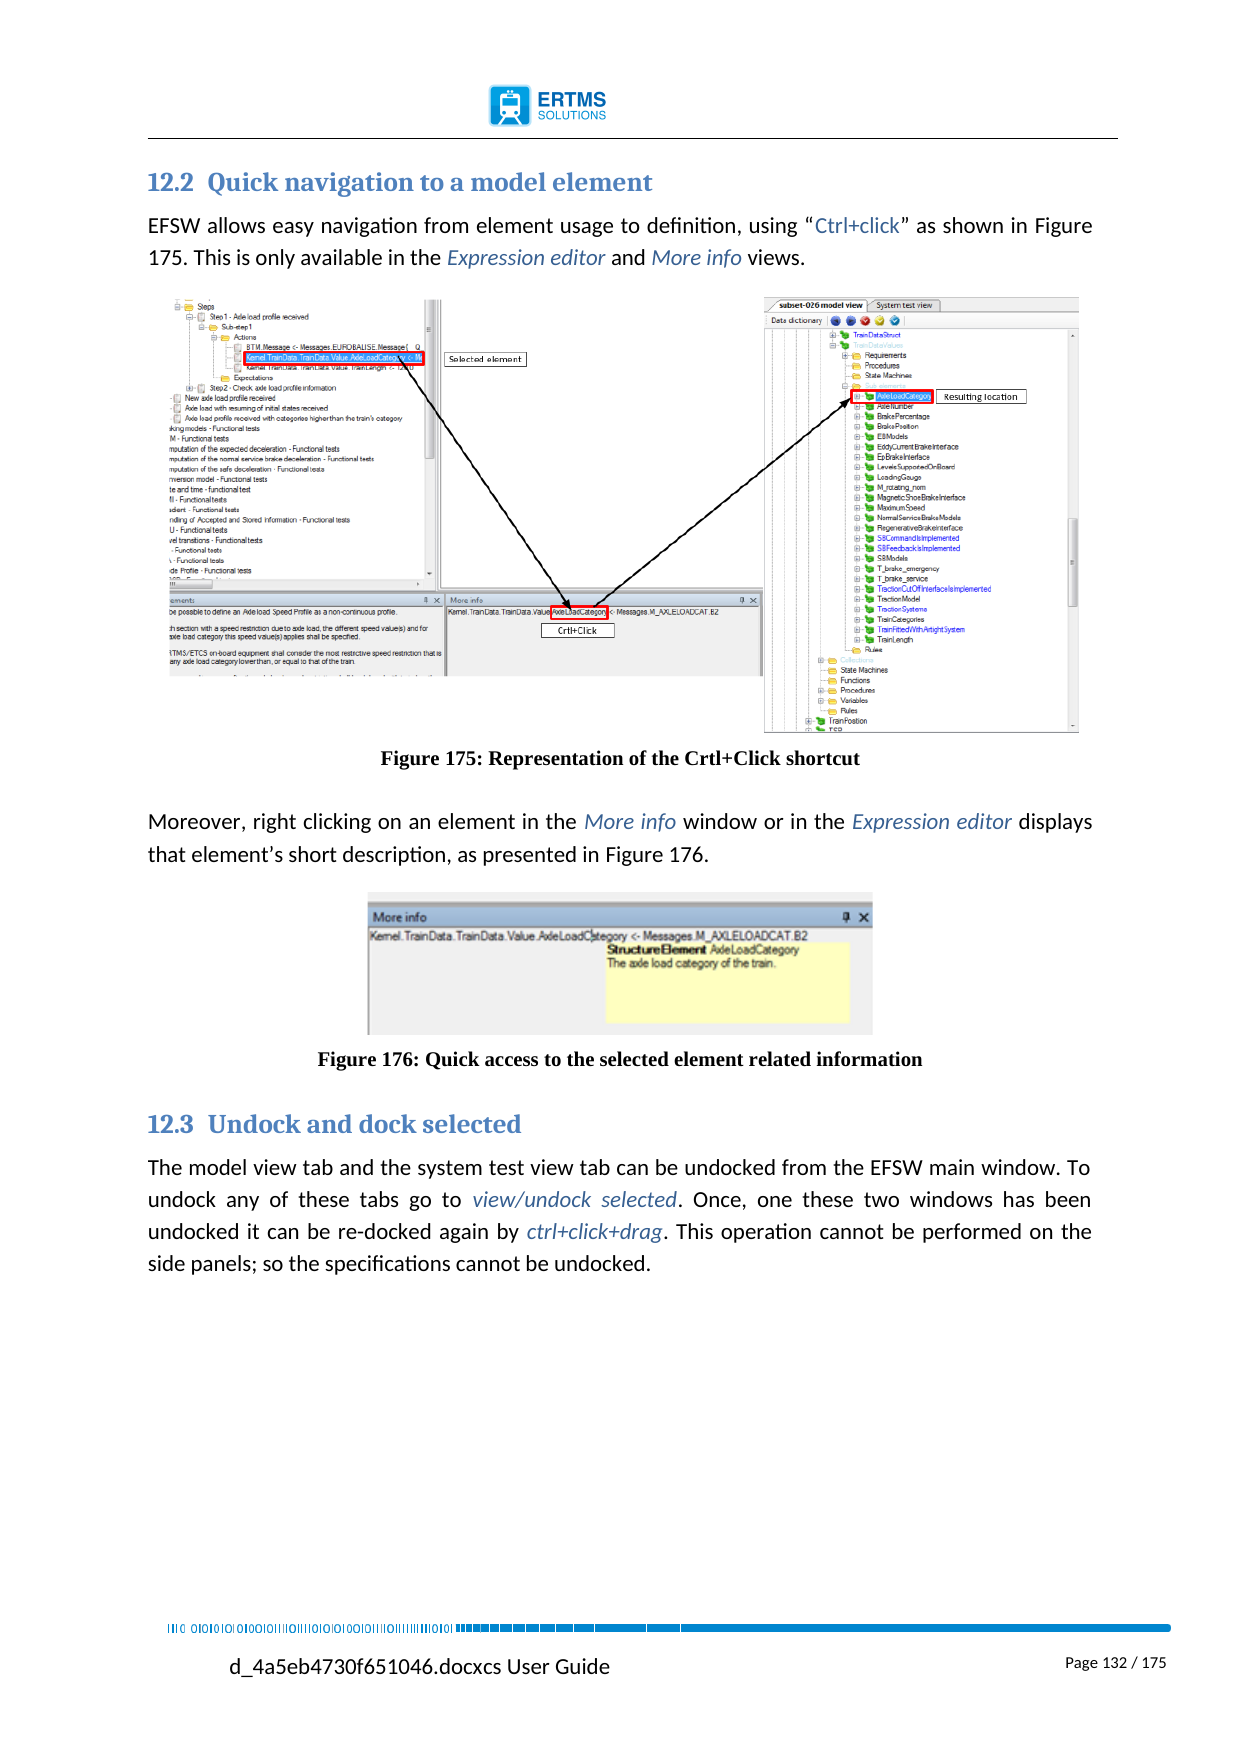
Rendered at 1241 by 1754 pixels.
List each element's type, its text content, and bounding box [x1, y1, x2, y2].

text The model view tab and the system test view tab can be undocked from the EFSW main window. To undock any of these tabs go to view/undock selected. Once, one these two windows has been undocked it can be re-docked again by ctrl+click+drag. This operation cannot be performed on the side panels; so the specifications cannot be undocked. [148, 1153, 1093, 1277]
text Moreover, right clicking on an element in the More info window or in the Expression editor displays that element’s short description, as presented in Figure 176. [148, 807, 1093, 868]
picture [367, 892, 873, 1035]
picture [167, 1624, 1171, 1633]
subtitle Undock and dock selected [148, 1109, 1093, 1140]
subtitle Quick navigation to a model element [148, 167, 1093, 198]
picture [477, 73, 617, 138]
text Figure 175: Representation of the Crtl+Click shortcut [148, 746, 1093, 770]
text EFSW allows easy navigation from element usage to definition, using “Ctrl+click” as shown in Figure 175. This is only available in the Expression editor and More info views. [148, 211, 1093, 271]
text Figure 176: Quick access to the selected element related information [148, 1047, 1093, 1071]
